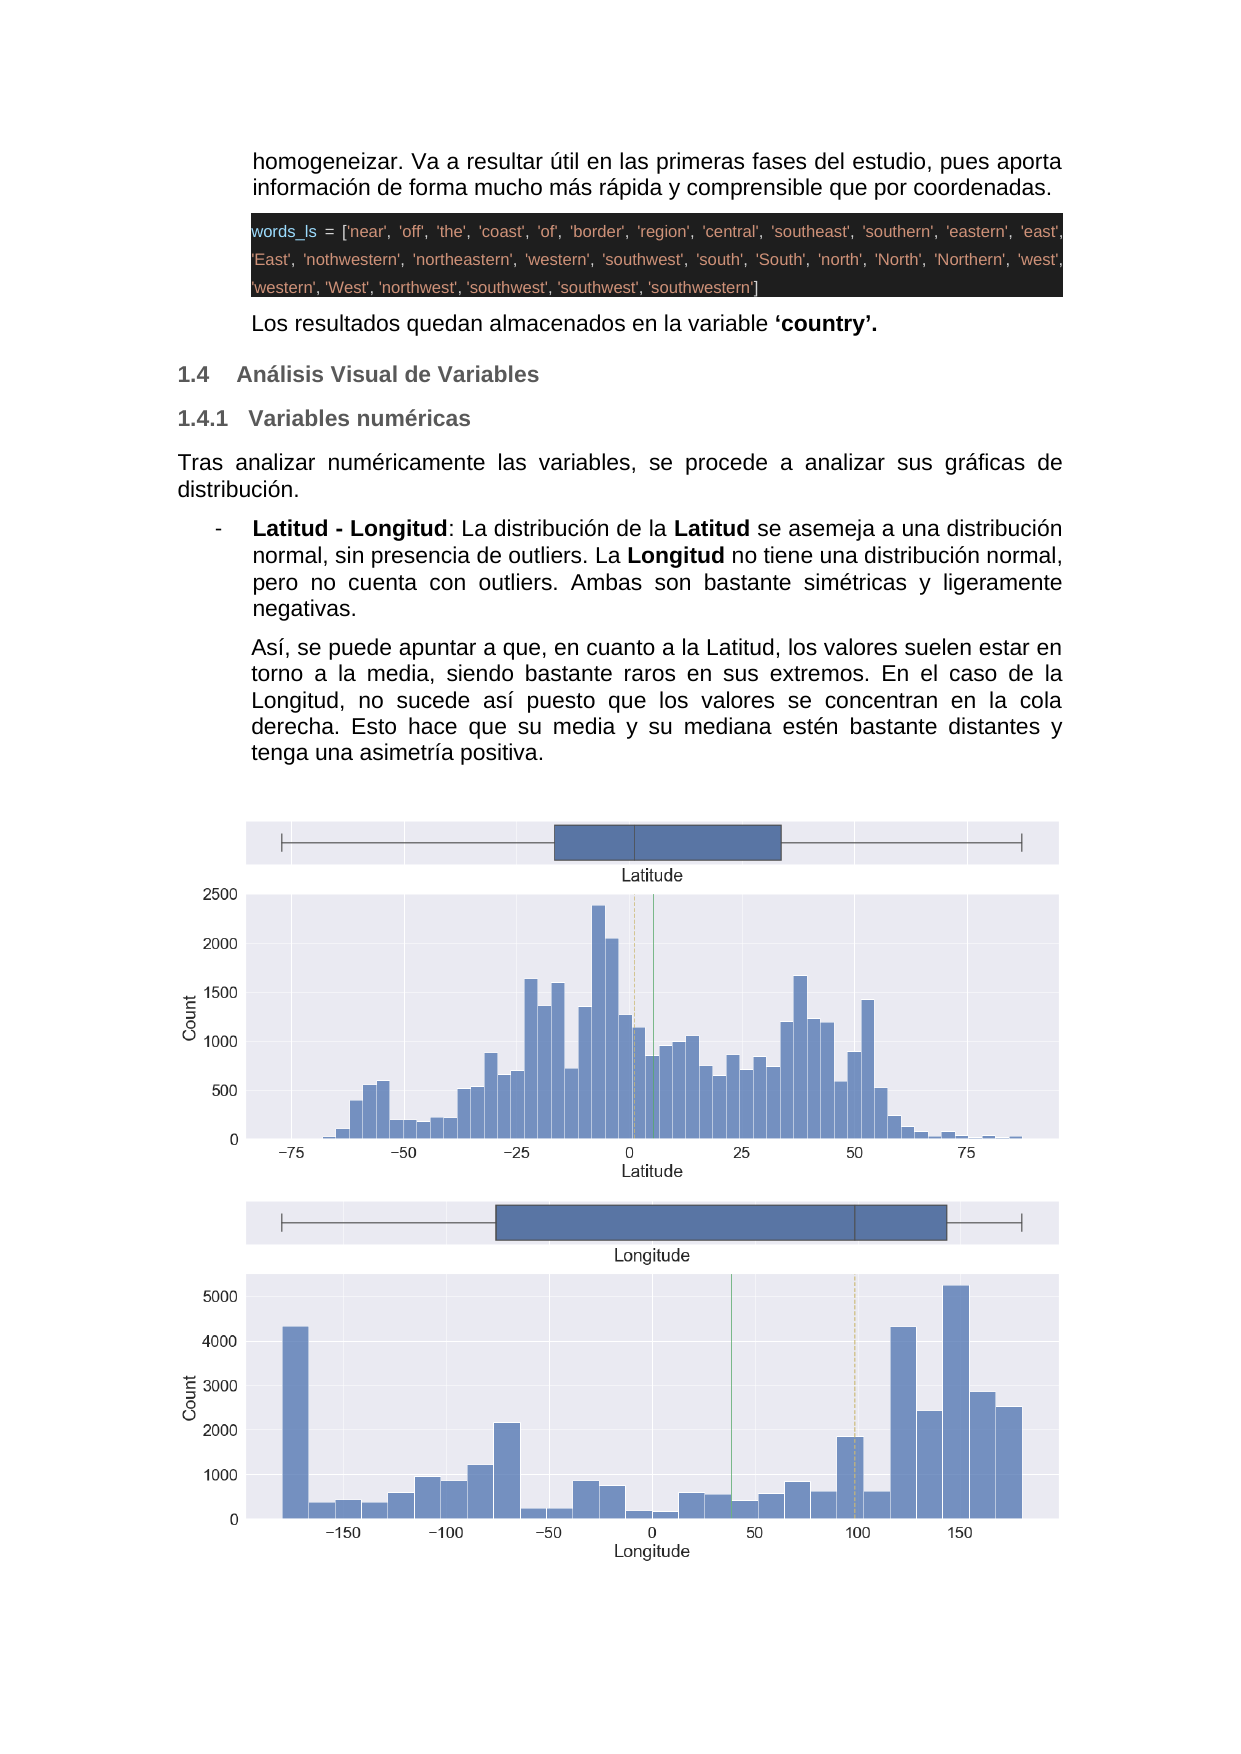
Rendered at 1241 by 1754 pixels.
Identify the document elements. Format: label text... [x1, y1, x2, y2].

subtitle Variables numéricas [177, 405, 1063, 431]
picture [177, 817, 1063, 1185]
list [215, 148, 1063, 200]
text Los resultados quedan almacenados en la variable ‘country’. [251, 310, 1063, 336]
text Así, se puede apuntar a que, en cuanto a la Latitud, los valores suelen estar en torno a la media, siendo bastante raros en sus extremos. En el caso de la Longitud, no sucede así puesto que los valores se concentran en la cola derecha. Esto hace que su media y su mediana estén bastante distantes y tenga una asimetría positiva. [251, 634, 1063, 766]
text words_ls = ['near', 'off', 'the', 'coast', 'of', 'border', 'region', 'central', 'southeast', 'southern', 'eastern', 'east', 'East', 'nothwestern', 'northeastern', 'western', 'southwest', 'south', 'South', 'north', 'North', 'Northern', 'west', 'western', 'West', 'northwest', 'southwest', 'southwest', 'southwestern'] [251, 213, 1063, 297]
picture [177, 1197, 1063, 1565]
subtitle Análisis Visual de Variables [177, 361, 1063, 387]
text Tras analizar numéricamente las variables, se procede a analizar sus gráficas de distribución. [177, 449, 1063, 502]
list Latitud - Longitud: La distribución de la Latitud se asemeja a una distribución normal, sin presencia de outliers. La Longitud no tiene una distribución normal, pero no cuenta con outliers. Ambas son bastante simétricas y ligeramente negativas. [215, 514, 1063, 621]
